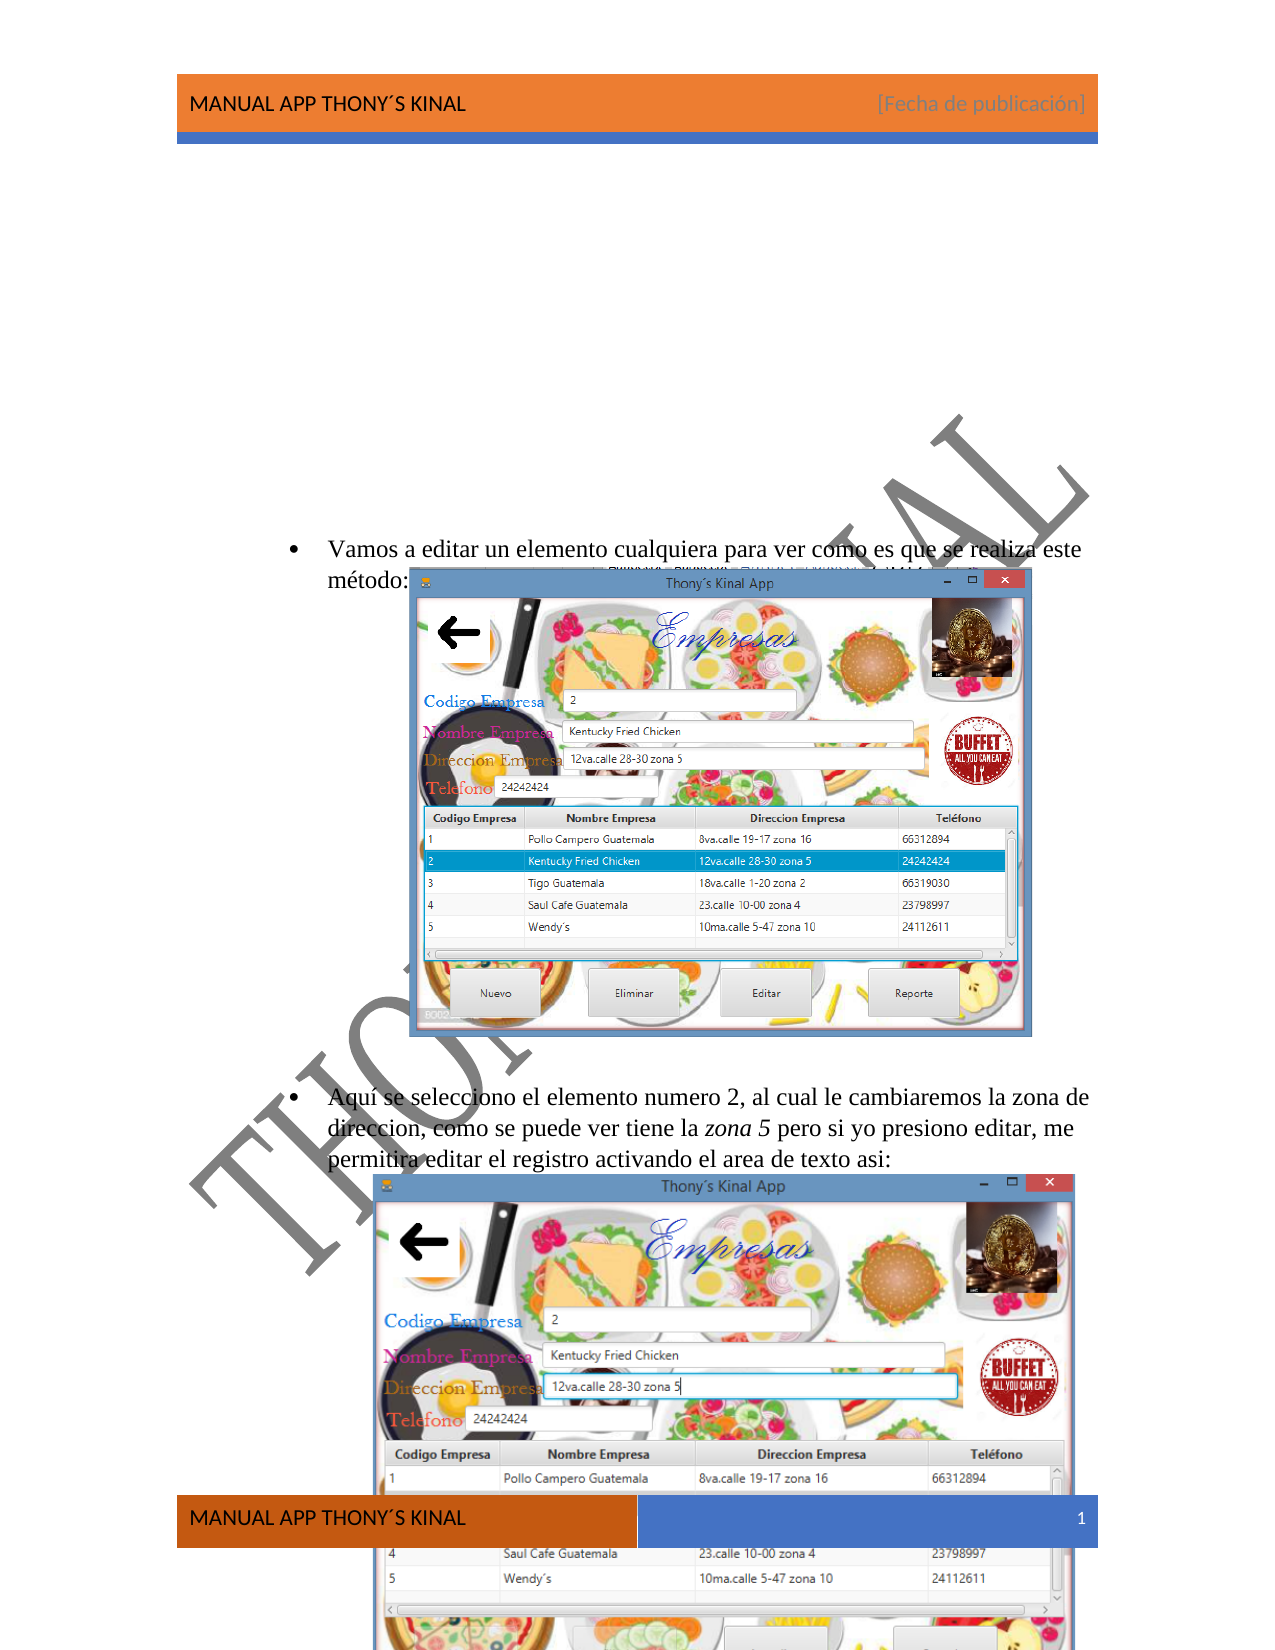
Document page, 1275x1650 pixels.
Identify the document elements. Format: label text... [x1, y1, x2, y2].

picture [372, 1174, 1075, 1650]
picture [409, 594, 1033, 1037]
list Vamos a editar un elemento cualquiera para ver como es que se realiza este método: [290, 534, 1098, 594]
list Aquí se selecciono el elemento numero 2, al cual le cambiaremos la zona de direccion, como se puede ver tiene la zona 5 pero si yo presiono editar, me permitira editar el registro activando el area de texto asi: [290, 1082, 1098, 1173]
